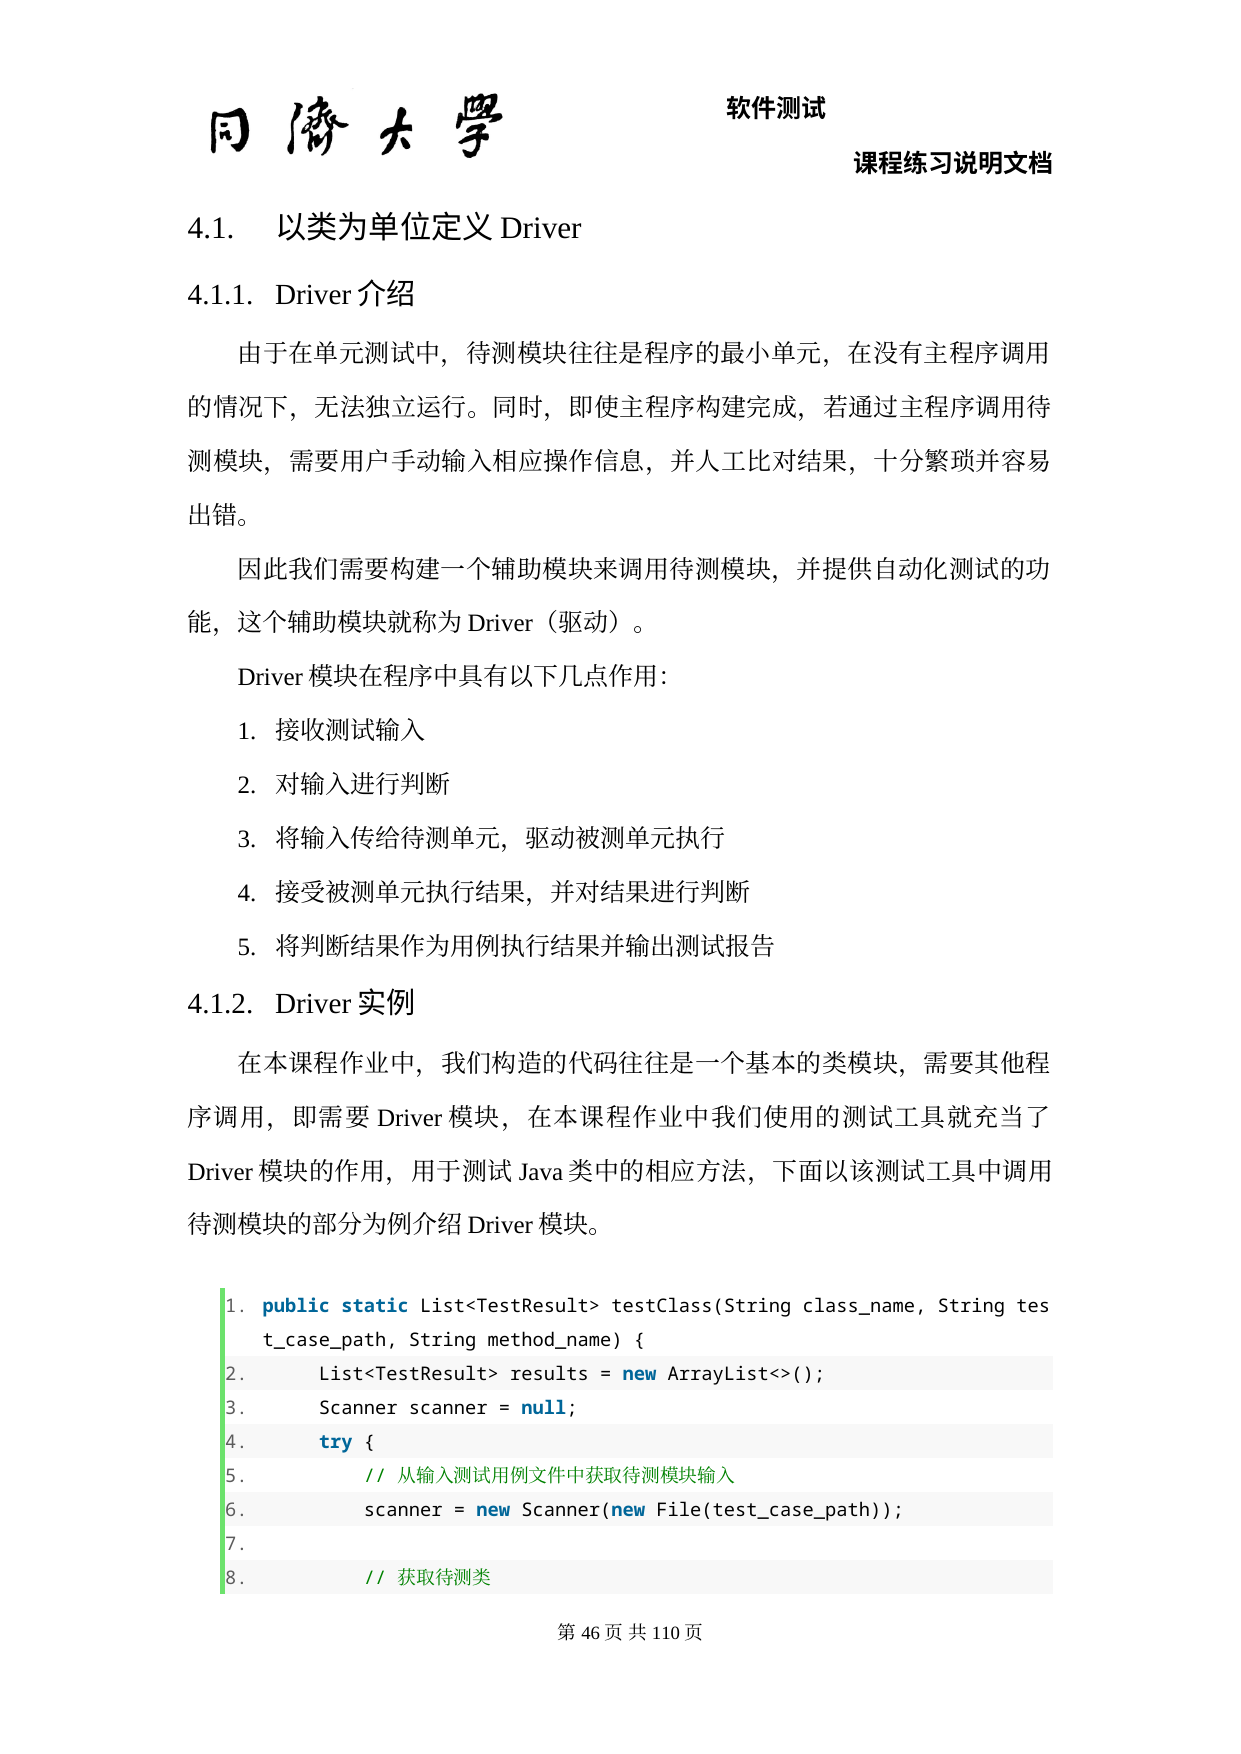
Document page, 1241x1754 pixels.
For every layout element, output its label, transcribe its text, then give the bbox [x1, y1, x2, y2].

list 将判断结果作为用例执行结果并输出测试报告 [237, 926, 1053, 962]
list // 从输入测试用例文件中获取待测模块输入 [225, 1458, 1053, 1492]
subtitle Driver实例 [187, 980, 1053, 1022]
list public static List<TestResult> testClass(String class_name, String test_case_path, String method_name) { [225, 1288, 1053, 1356]
list // 获取待测类 [225, 1560, 1053, 1594]
text 因此我们需要构建一个辅助模块来调用待测模块，并提供自动化测试的功能，这个辅助模块就称为Driver（驱动）。 [187, 549, 1053, 639]
text 由于在单元测试中，待测模块往往是程序的最小单元，在没有主程序调用的情况下，无法独立运行。同时，即使主程序构建完成，若通过主程序调用待测模块，需要用户手动输入相应操作信息，并人工比对结果，十分繁琐并容易出错。 [187, 334, 1053, 531]
text Driver模块在程序中具有以下几点作用： [187, 657, 1053, 693]
list 接收测试输入 [237, 711, 1053, 747]
text 在本课程作业中，我们构造的代码往往是一个基本的类模块，需要其他程序调用，即需要Driver模块，在本课程作业中我们使用的测试工具就充当了Driver模块的作用，用于测试Java类中的相应方法，下面以该测试工具中调用待测模块的部分为例介绍Driver模块。 [187, 1043, 1053, 1241]
subtitle 以类为单位定义Driver [187, 203, 1053, 248]
list 对输入进行判断 [237, 765, 1053, 801]
list try { [225, 1424, 1053, 1458]
list 接受被测单元执行结果，并对结果进行判断 [237, 872, 1053, 908]
list List<TestResult> results = new ArrayList<>(); [225, 1356, 1053, 1390]
picture [188, 86, 520, 165]
list 将输入传给待测单元，驱动被测单元执行 [237, 818, 1053, 854]
list scanner = new Scanner(new File(test_case_path)); [225, 1492, 1053, 1526]
list Scanner scanner = null; [225, 1390, 1053, 1424]
subtitle Driver介绍 [187, 270, 1053, 313]
